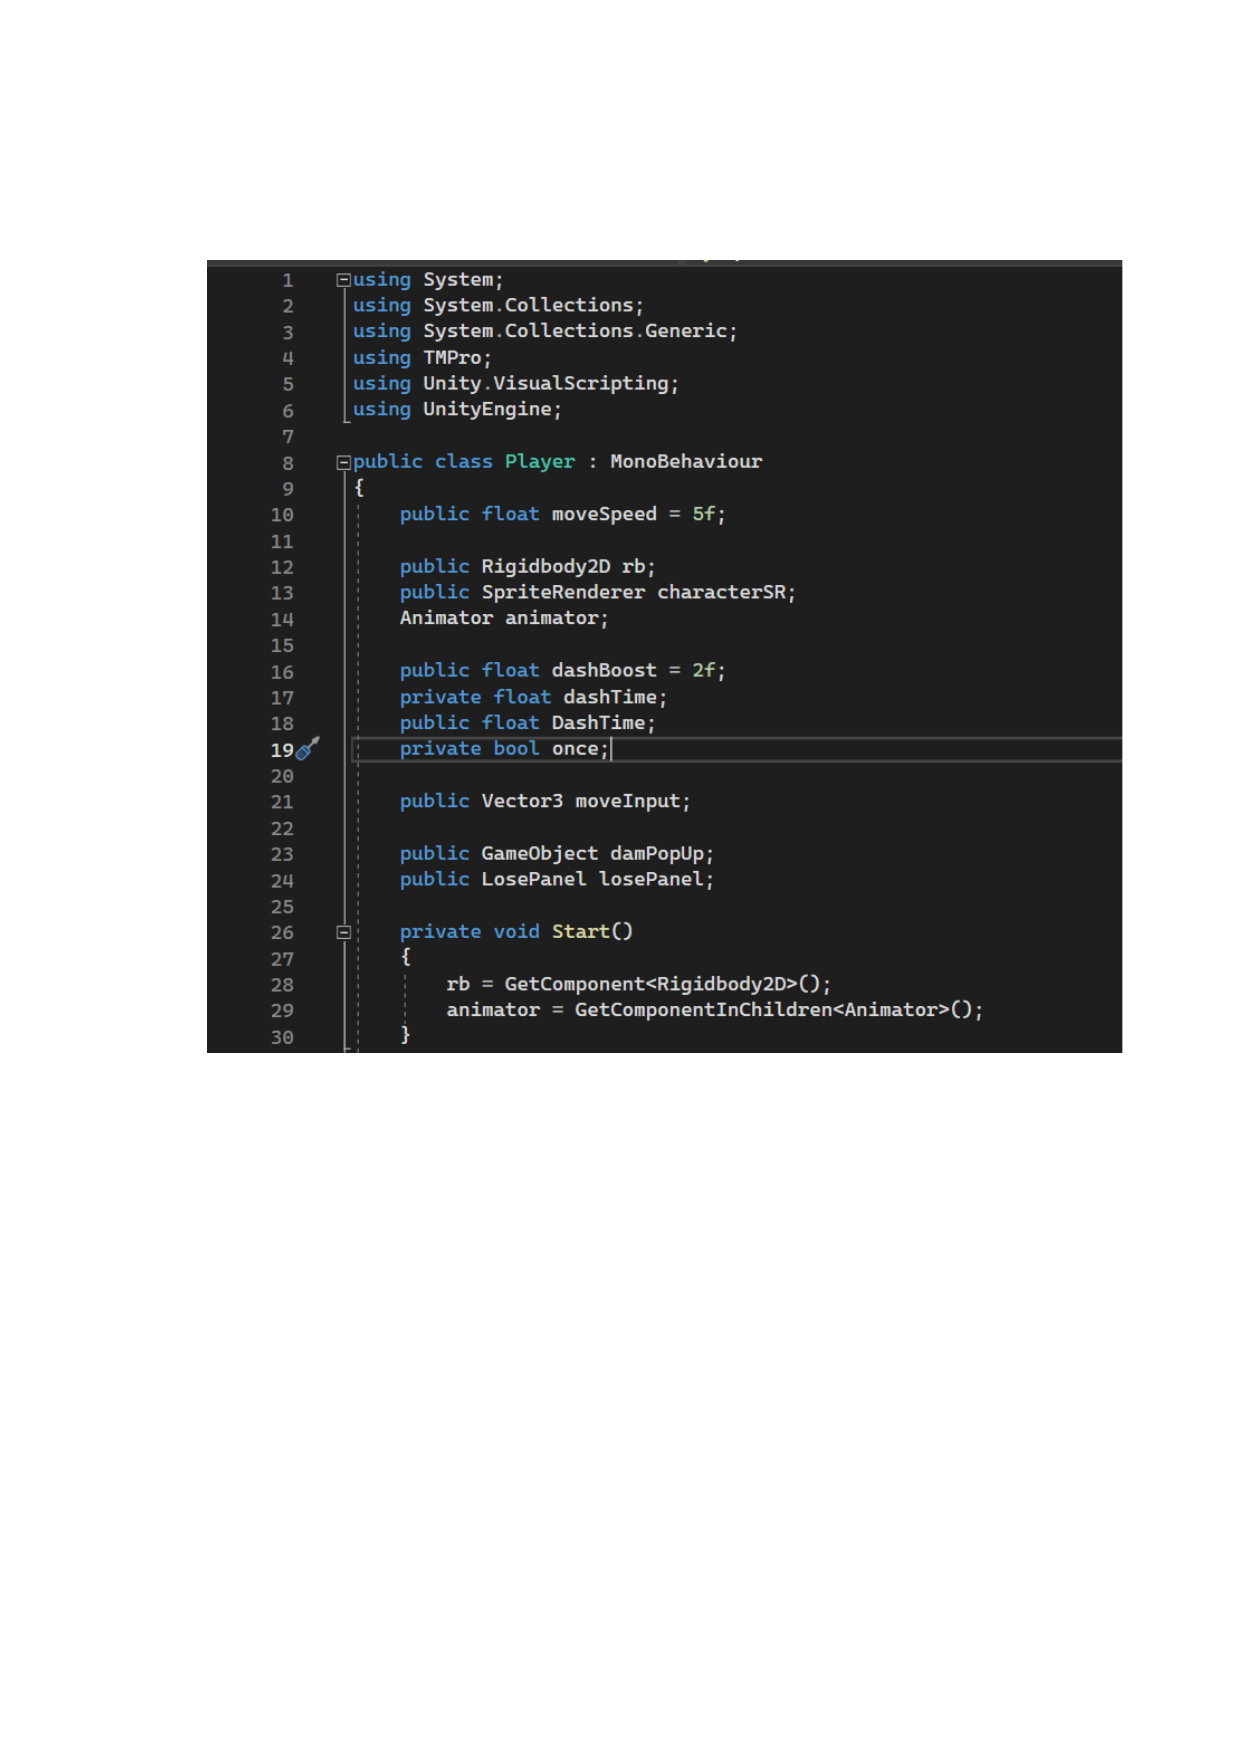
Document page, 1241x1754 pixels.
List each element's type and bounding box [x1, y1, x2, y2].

picture [207, 260, 1123, 1053]
